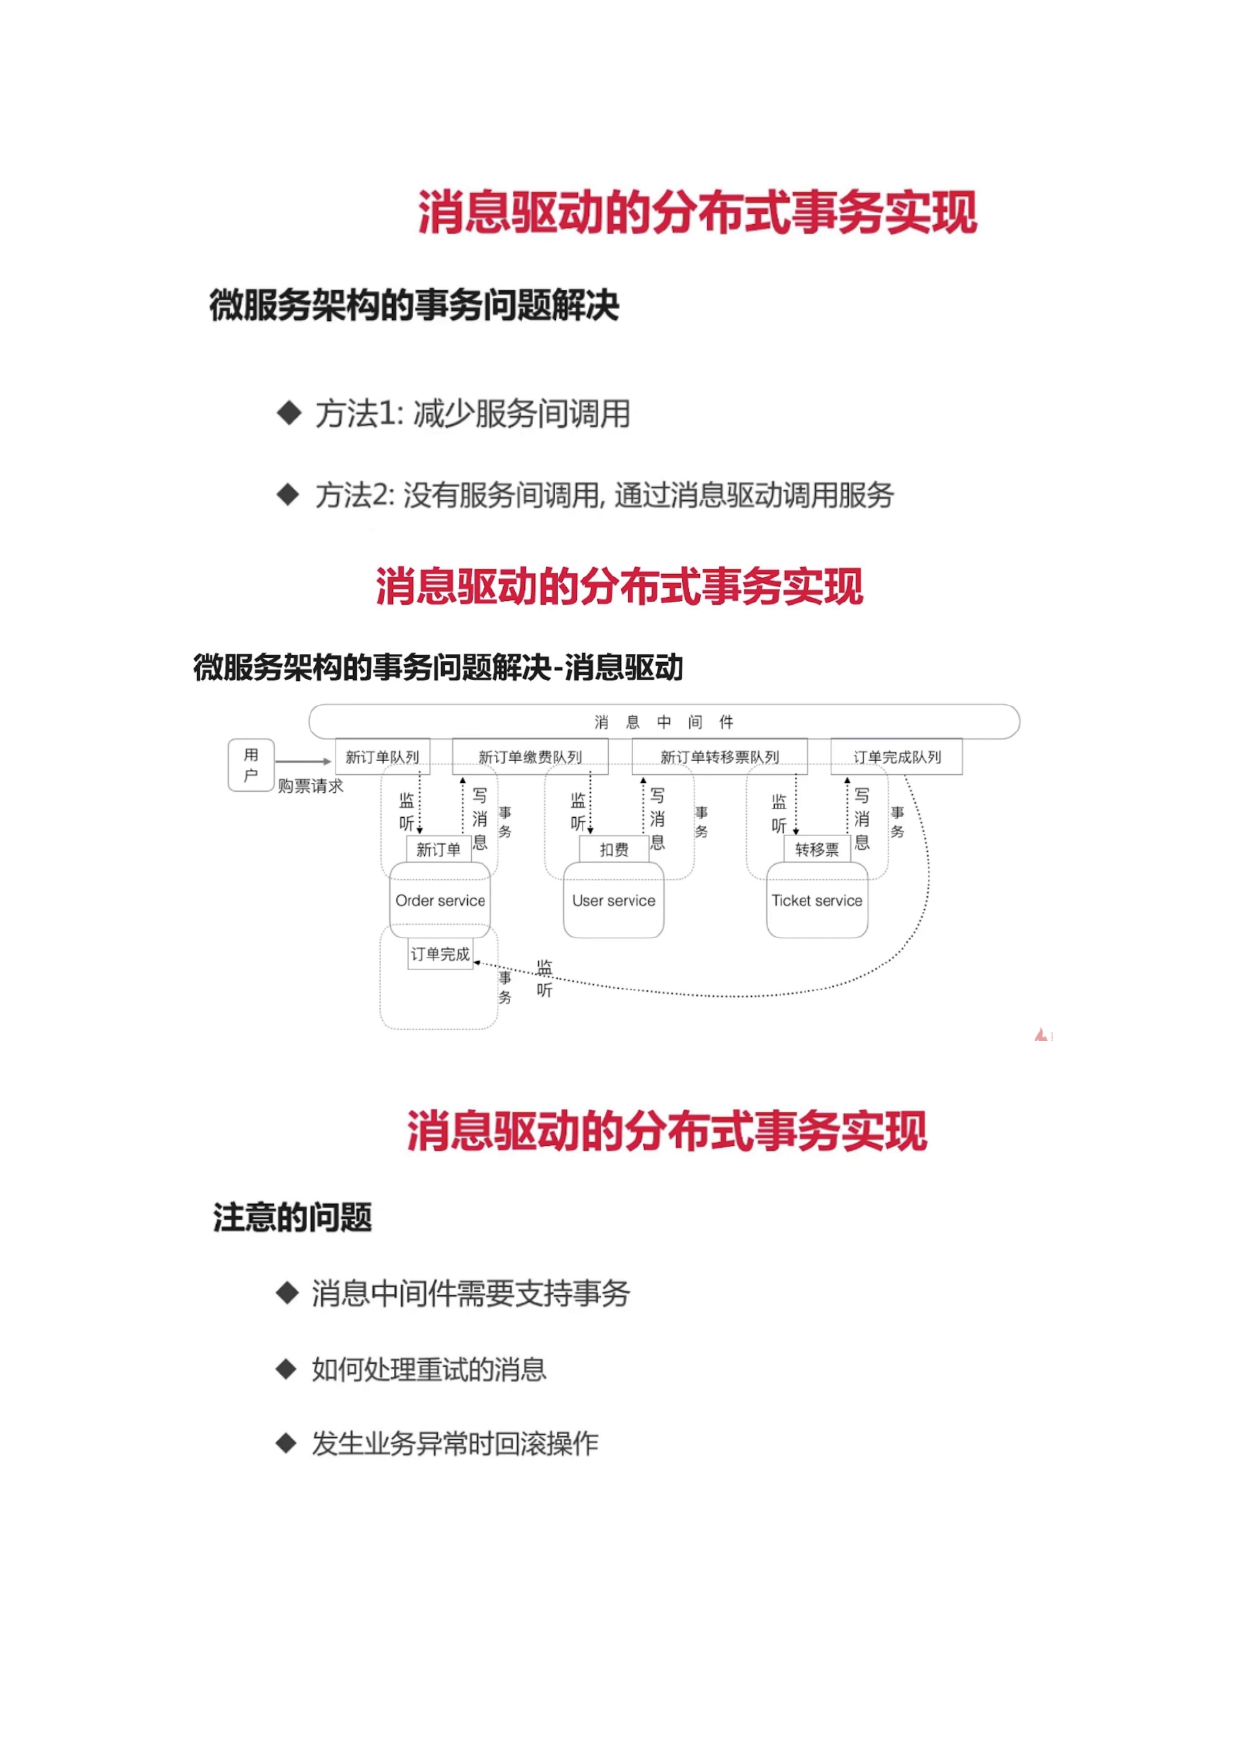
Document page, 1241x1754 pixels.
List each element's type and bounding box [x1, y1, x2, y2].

picture [187, 1072, 1053, 1476]
picture [187, 552, 1053, 1041]
picture [187, 162, 1053, 531]
